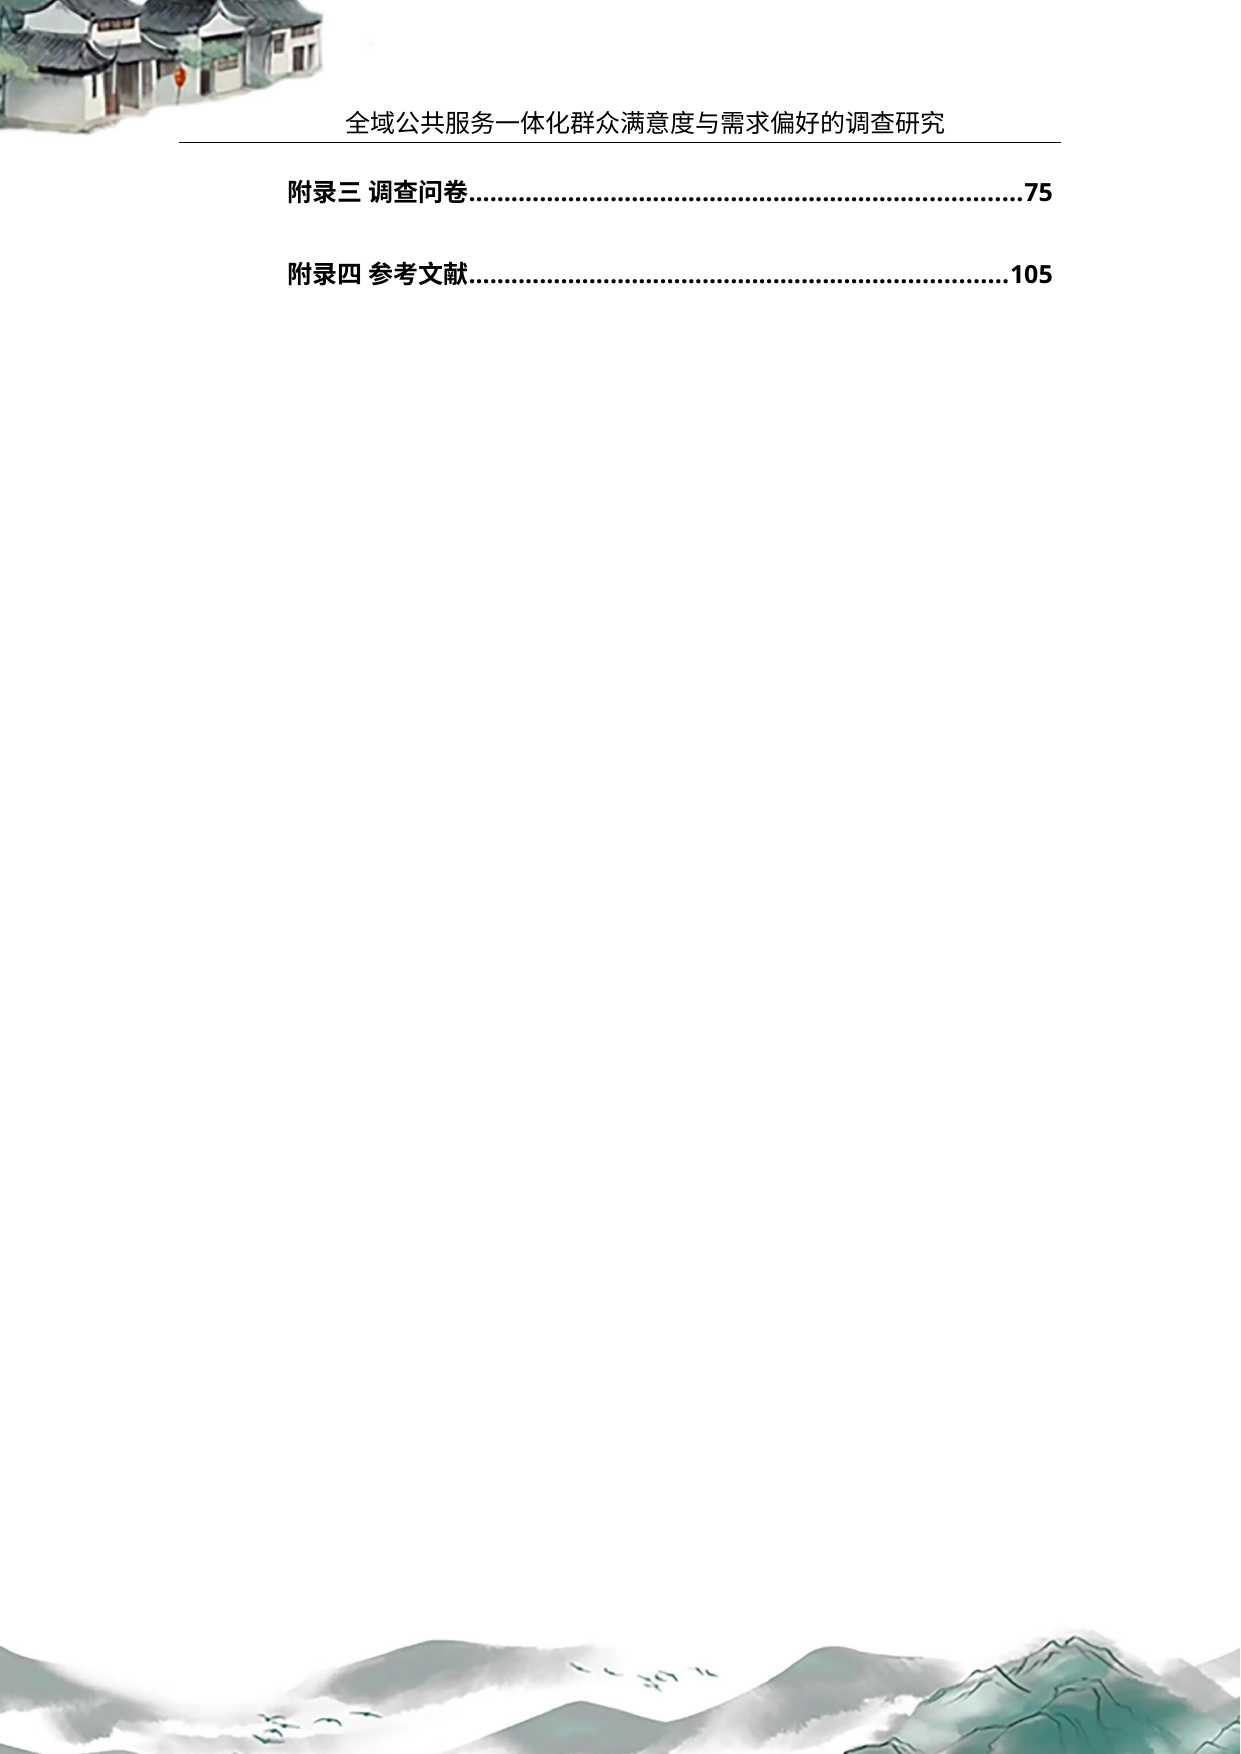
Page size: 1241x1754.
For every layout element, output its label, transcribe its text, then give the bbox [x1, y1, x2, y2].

text 附录三 调查问卷 75 [237, 158, 1053, 223]
picture [0, 0, 1241, 1754]
text 附录四 参考文献 105 [237, 240, 1053, 305]
